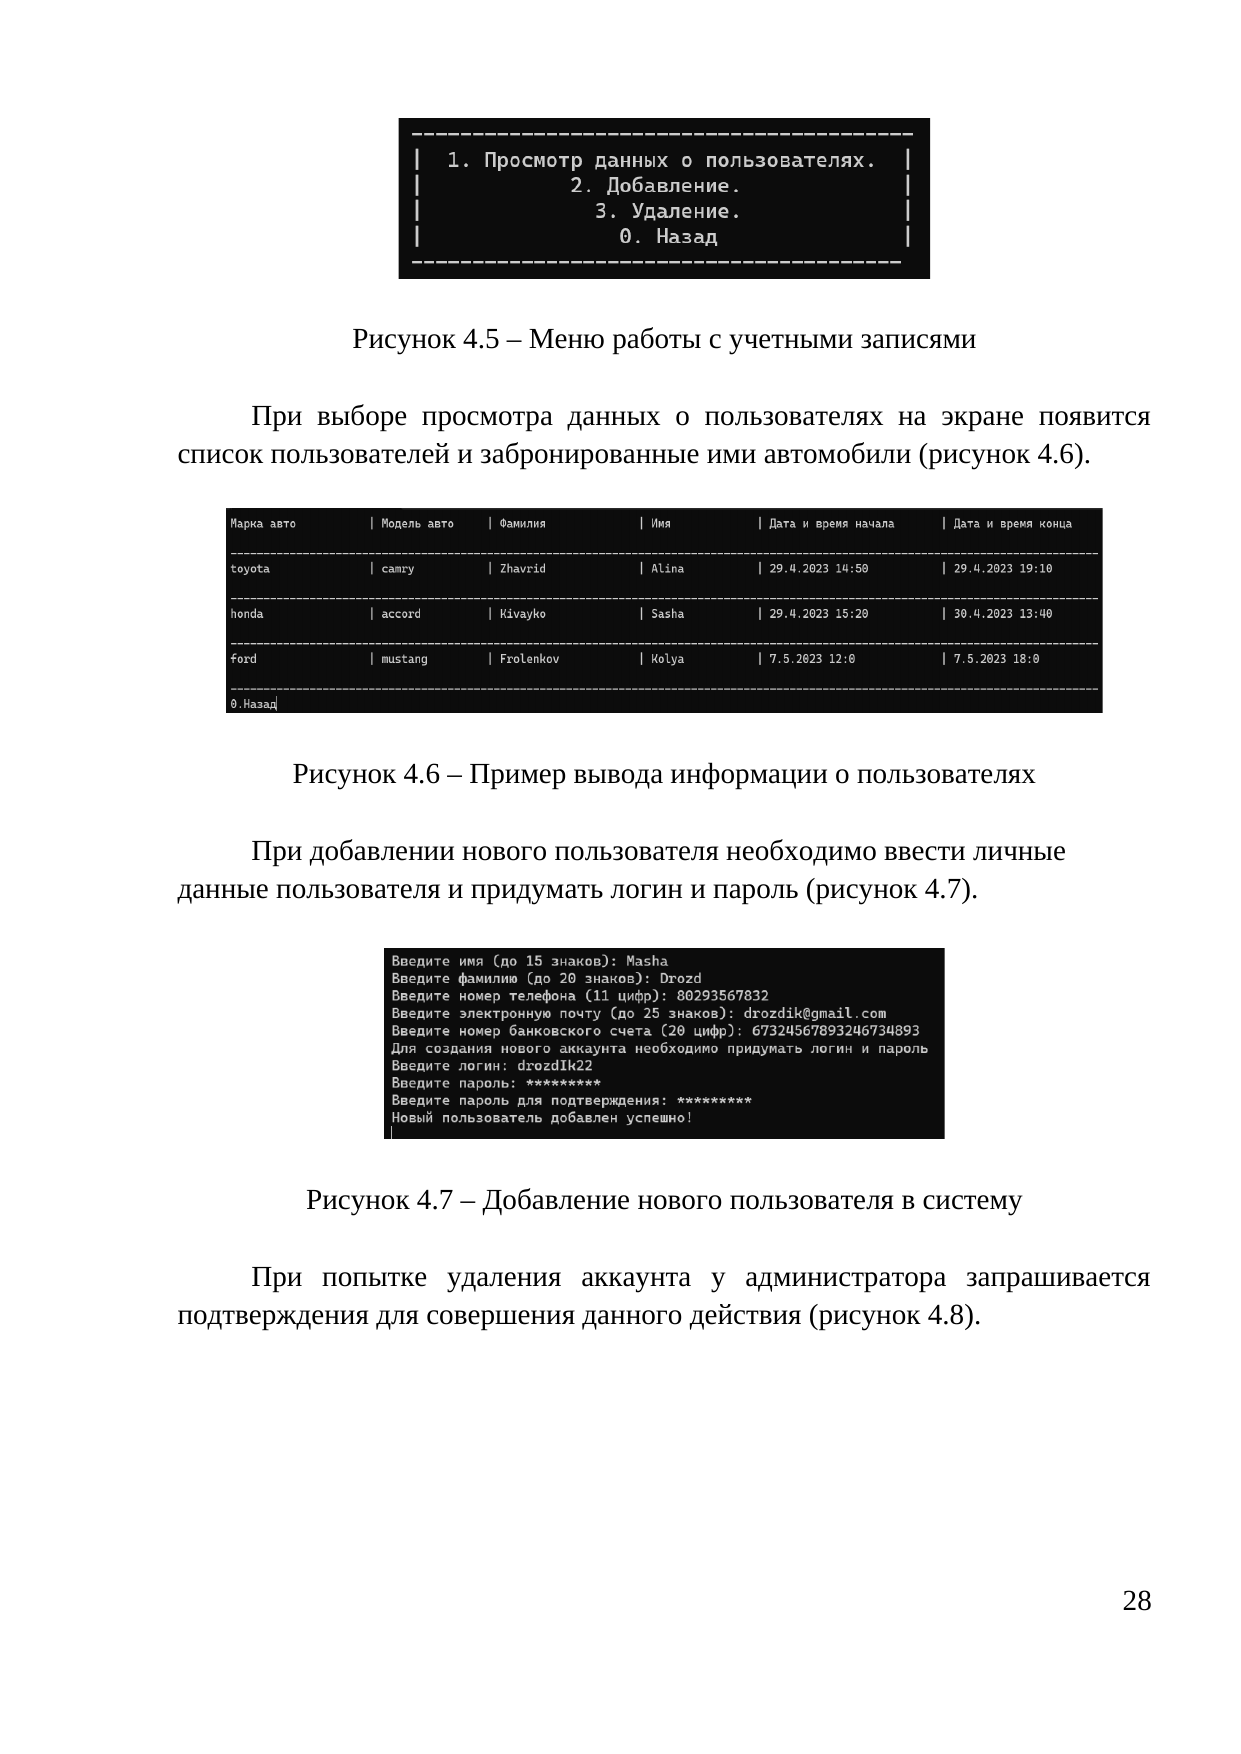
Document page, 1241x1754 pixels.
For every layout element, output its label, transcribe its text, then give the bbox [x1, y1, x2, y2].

text Рисунок 4.5 – Меню работы с учетными записями [177, 321, 1152, 354]
picture [226, 508, 1103, 713]
text При попытке удаления аккаунта у администратора запрашивается подтверждения для совершения данного действия (рисунок 4.8). [177, 1259, 1152, 1331]
picture [398, 118, 931, 279]
text Рисунок 4.6 – Пример вывода информации о пользователях [177, 756, 1152, 789]
text При выборе просмотра данных о пользователях на экране появится список пользователей и забронированные ими автомобили (рисунок 4.6). [177, 398, 1152, 470]
text Рисунок 4.7 – Добавление нового пользователя в систему [177, 1182, 1152, 1215]
text При добавлении нового пользователя необходимо ввести личные данные пользователя и придумать логин и пароль (рисунок 4.7). [177, 833, 1152, 905]
picture [384, 948, 945, 1139]
